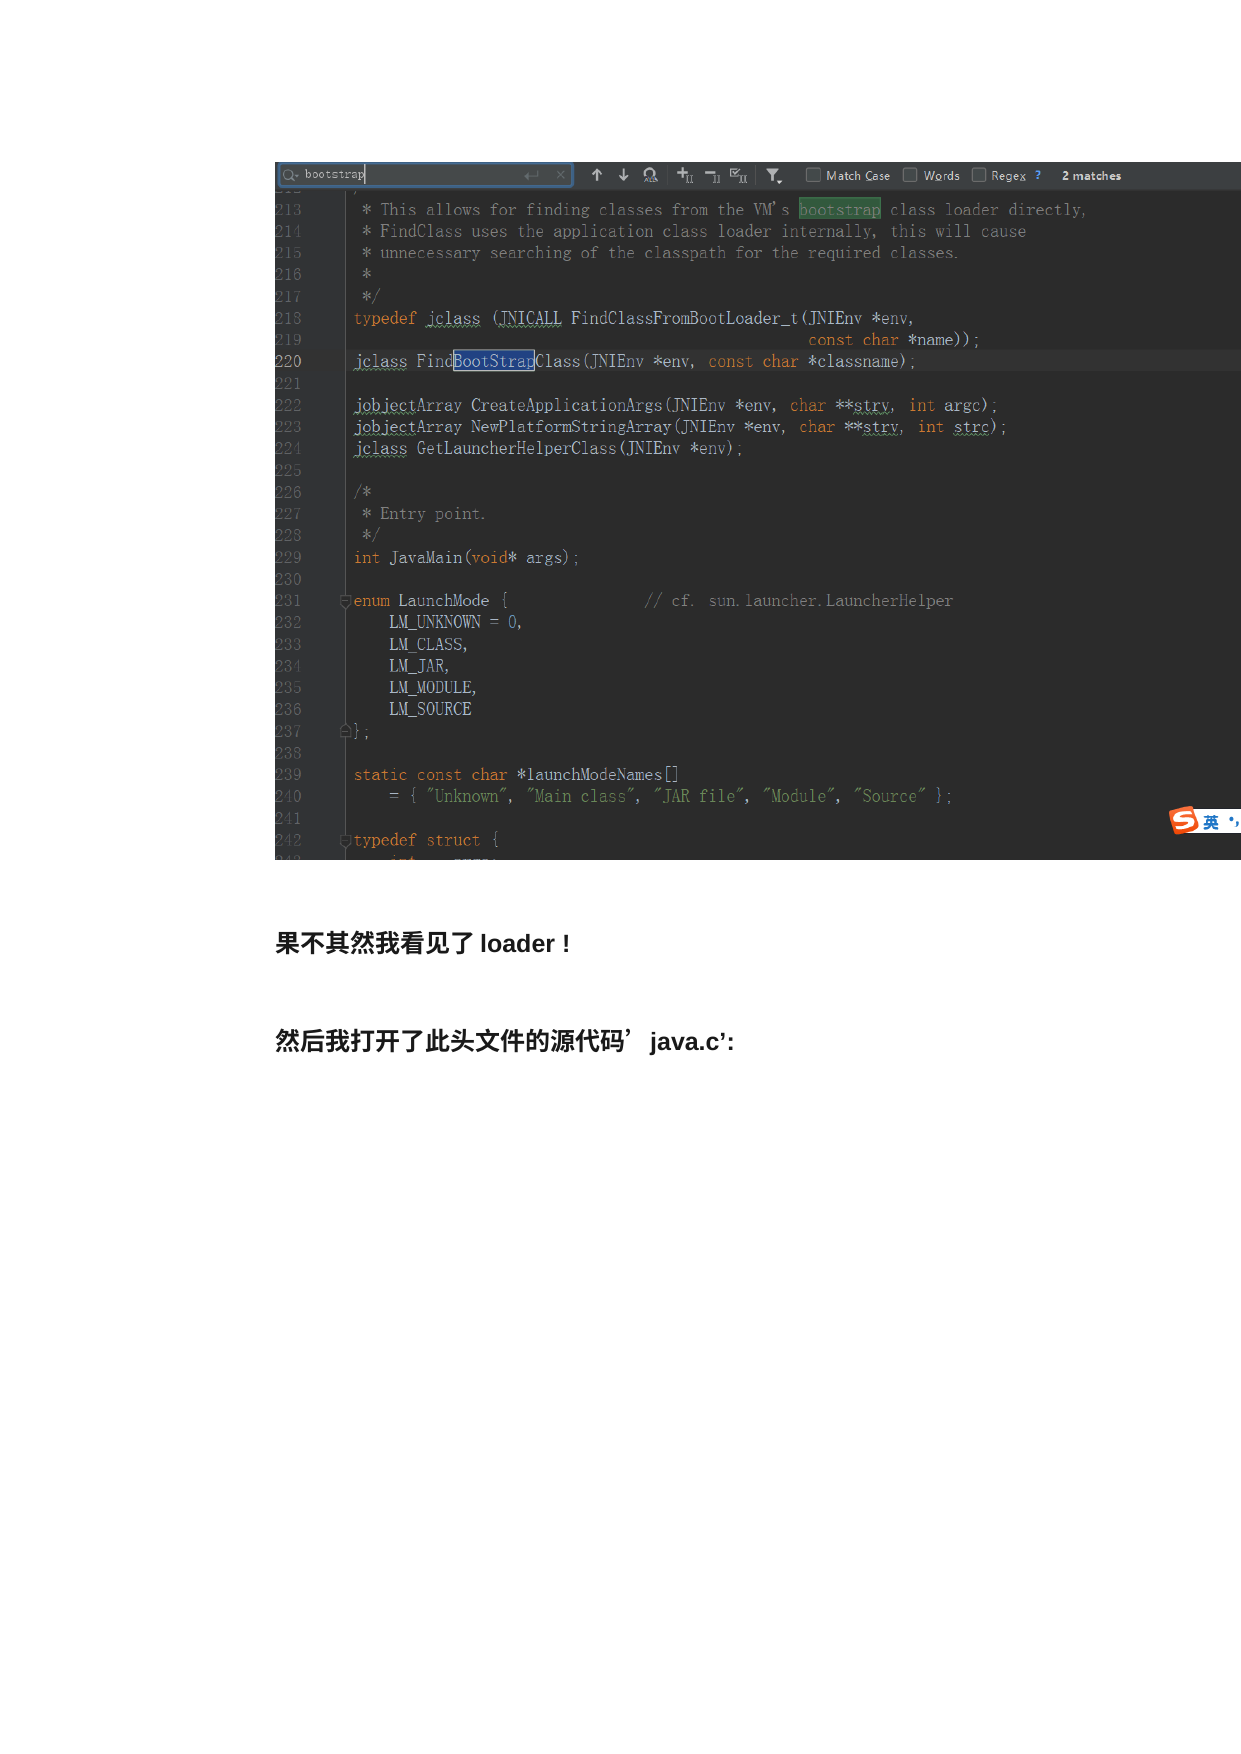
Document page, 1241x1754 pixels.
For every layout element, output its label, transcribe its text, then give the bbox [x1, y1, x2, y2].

text 果不其然我看见了loader ! [275, 909, 1053, 974]
picture [275, 162, 1241, 860]
text 然后我打开了此头文件的源代码’java.c’: [275, 1007, 1053, 1072]
